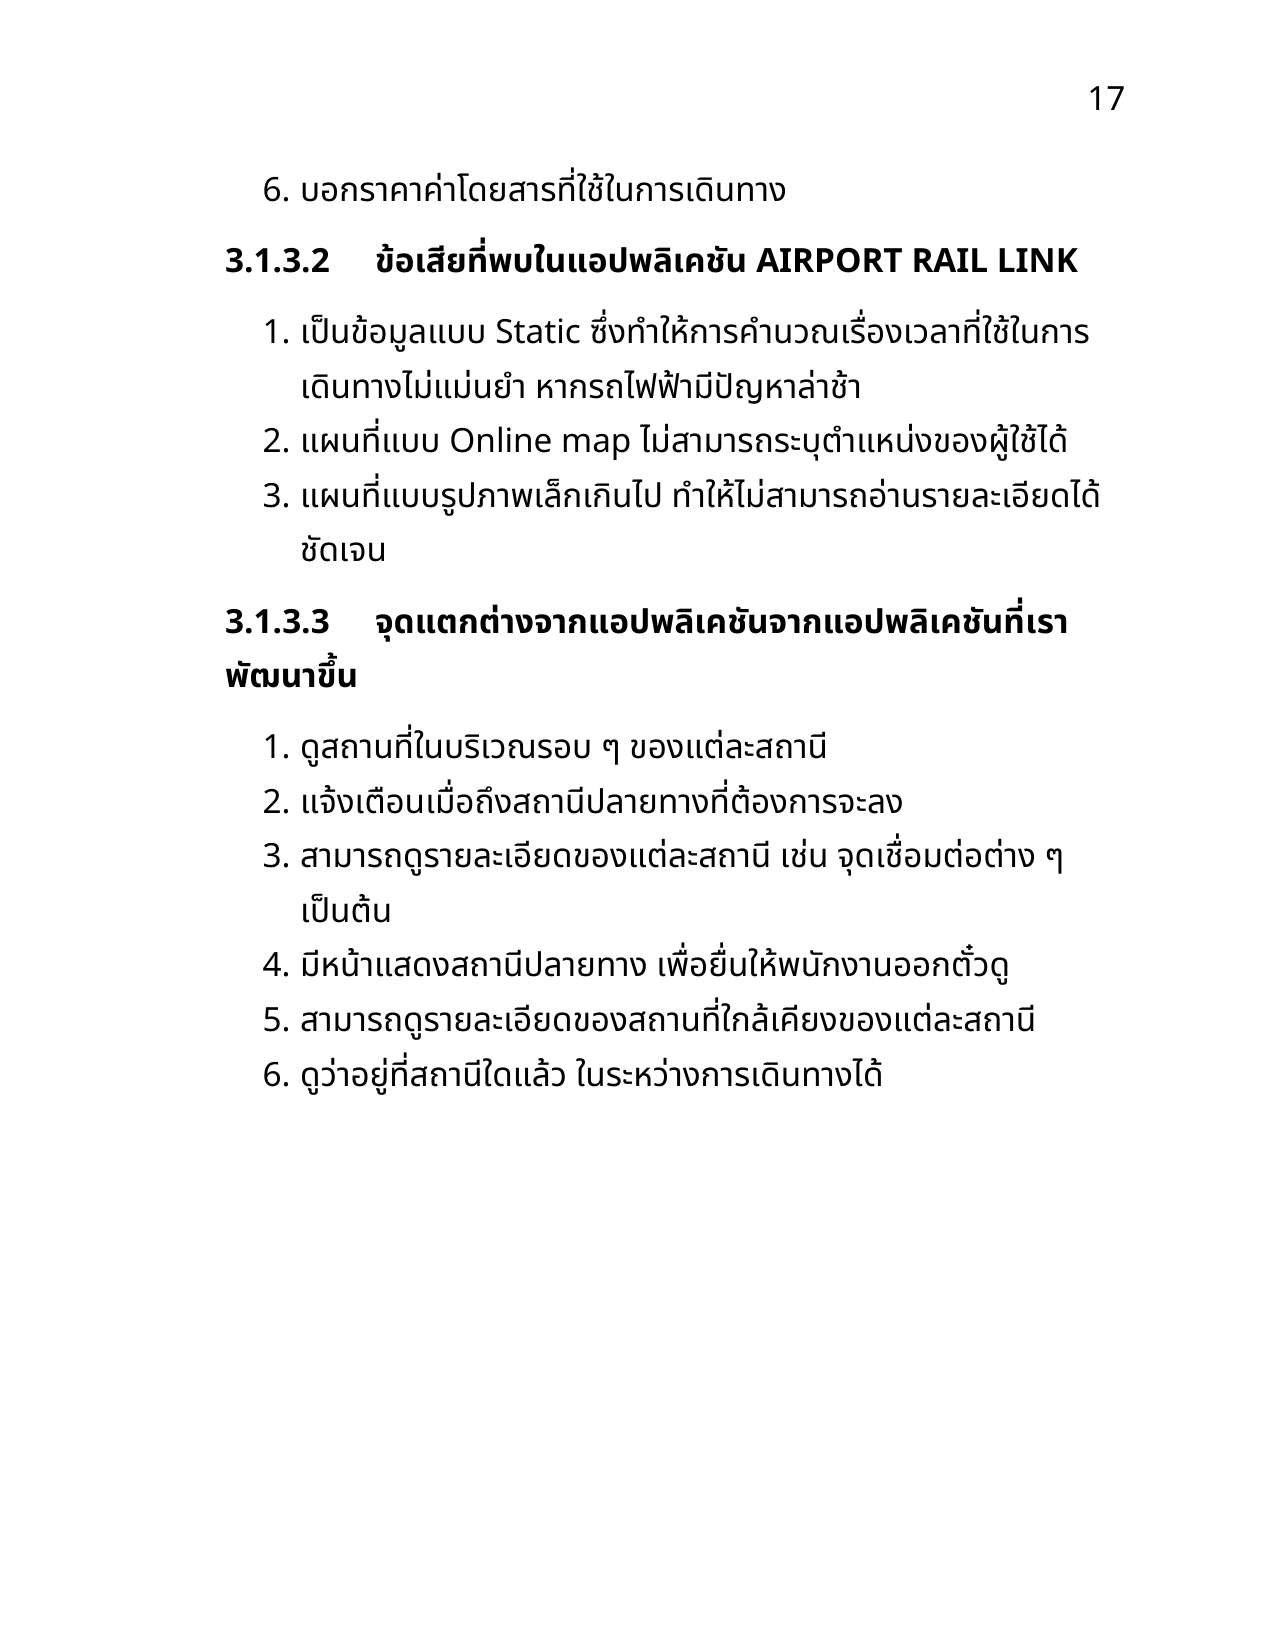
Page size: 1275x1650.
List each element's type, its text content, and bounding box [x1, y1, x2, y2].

list เป็นข้อมูลแบบ Static ซึ่งทำให้การคำนวณเรื่องเวลาที่ใช้ในการเดินทางไม่แม่นยำ หากรถไฟฟ้ามีปัญหาล่าช้า [262, 308, 1125, 413]
list ดูว่าอยู่ที่สถานีใดแล้ว ในระหว่างการเดินทางได้ [262, 1050, 1125, 1101]
list ดูสถานที่ในบริเวณรอบ ๆ ของแต่ละสถานี [262, 723, 1125, 774]
subtitle จุดแตกต่างจากแอปพลิเคชันจากแอปพลิเคชันที่เราพัฒนาขึ้น [225, 597, 1125, 702]
list สามารถดูรายละเอียดของแต่ละสถานี เช่น จุดเชื่อมต่อต่าง ๆ เป็นต้น [262, 832, 1125, 937]
list แผนที่แบบ Online map ไม่สามารถระบุตำแหน่งของผู้ใช้ได้ [262, 417, 1125, 468]
list แผนที่แบบรูปภาพเล็กเกินไป ทำให้ไม่สามารถอ่านรายละเอียดได้ชัดเจน [262, 472, 1125, 577]
list สามารถดูรายละเอียดของสถานที่ใกล้เคียงของแต่ละสถานี [262, 996, 1125, 1046]
list แจ้งเตือนเมื่อถึงสถานีปลายทางที่ต้องการจะลง [262, 778, 1125, 828]
subtitle ข้อเสียที่พบในแอปพลิเคชัน AIRPORT RAIL LINK [225, 237, 1125, 288]
list บอกราคาค่าโดยสารที่ใช้ในการเดินทาง [262, 166, 1125, 216]
list มีหน้าแสดงสถานีปลายทาง เพื่อยื่นให้พนักงานออกตั๋วดู [262, 941, 1125, 992]
